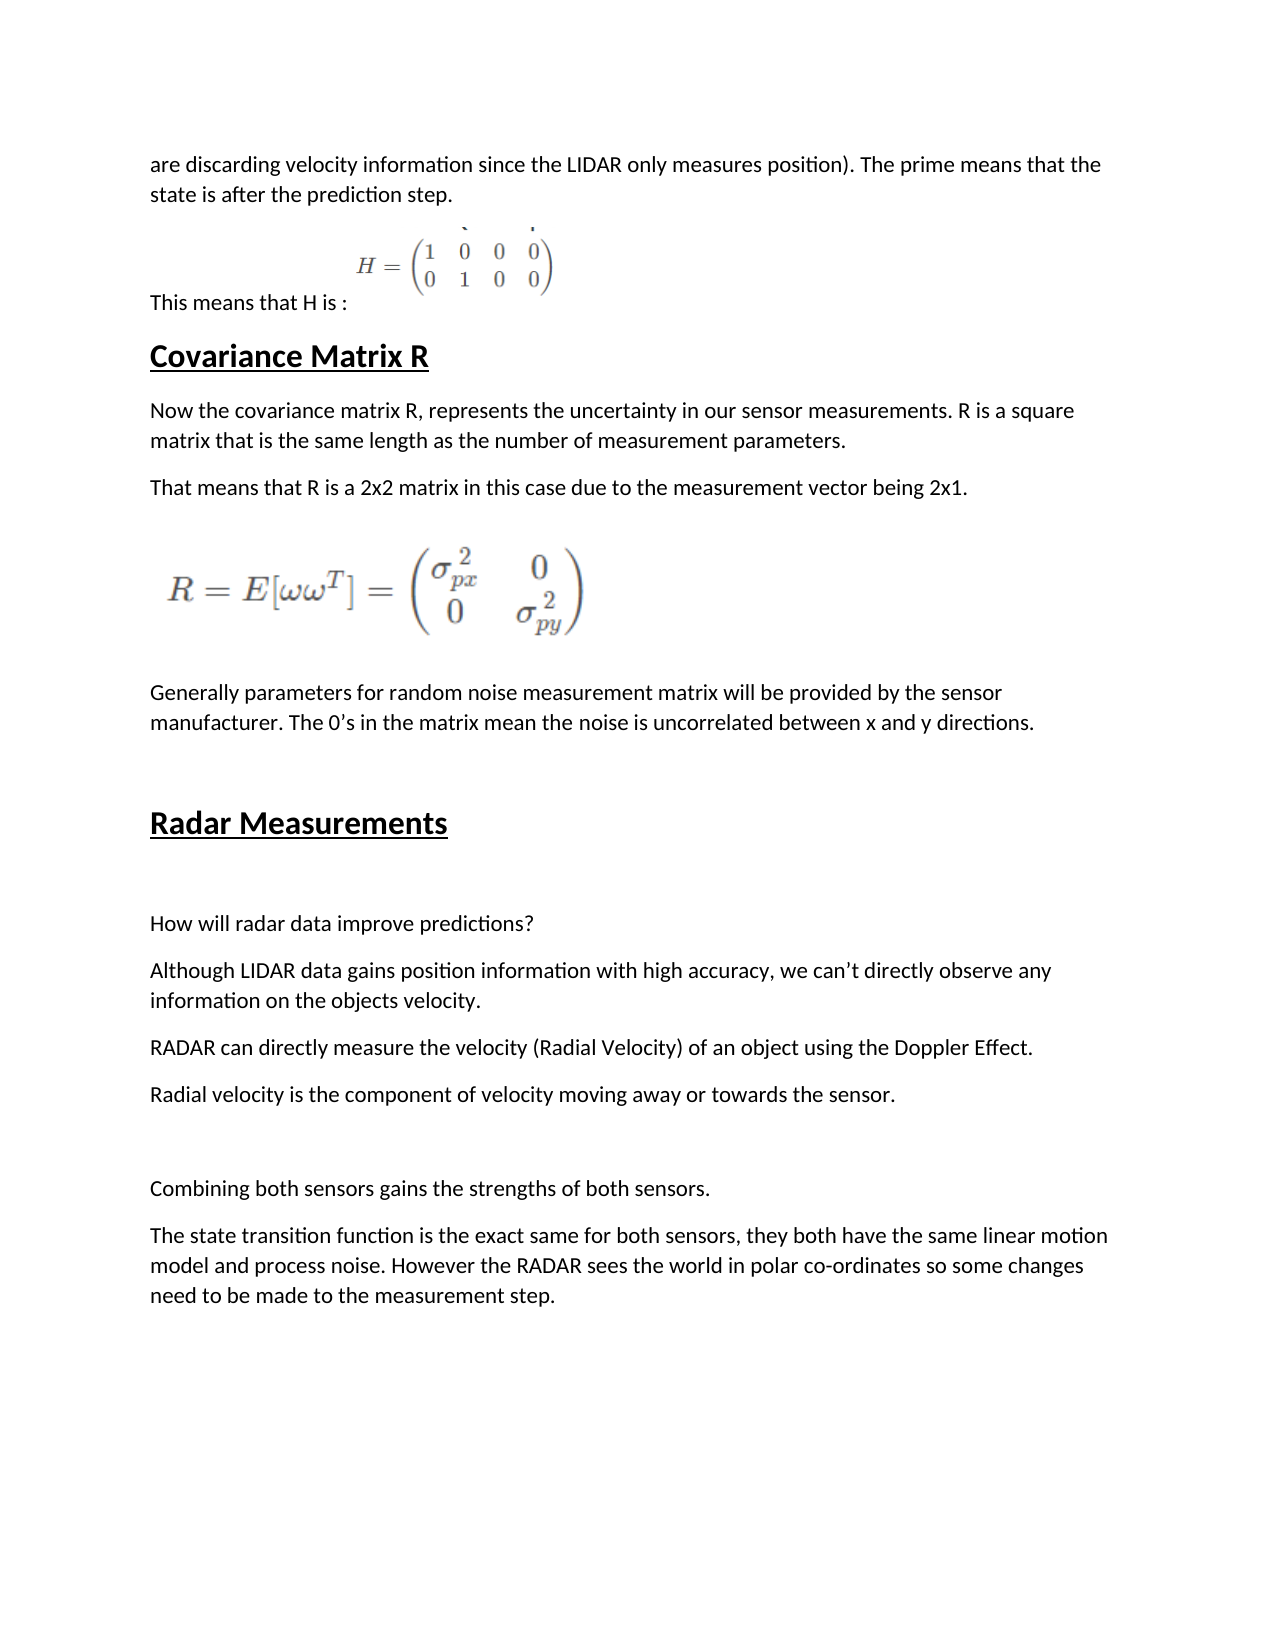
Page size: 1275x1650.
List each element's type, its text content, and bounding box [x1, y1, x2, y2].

text Although LIDAR data gains position information with high accuracy, we can’t directly observe any information on the objects velocity. [150, 956, 1125, 1014]
text Now the covariance matrix R, represents the uncertainty in our sensor measurements. R is a square matrix that is the same length as the number of measurement parameters. [150, 396, 1125, 454]
text Covariance Matrix R [150, 335, 1125, 376]
text Radial velocity is the component of velocity moving away or towards the sensor. [150, 1080, 1125, 1108]
text How will radar data improve predictions? [150, 909, 1125, 937]
picture [353, 227, 567, 311]
text That means that R is a 2x2 matrix in this case due to the measurement vector being 2x1. [150, 473, 1125, 501]
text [150, 150, 1125, 208]
text Generally parameters for random noise measurement matrix will be provided by the sensor manufacturer. The 0’s in the matrix mean the noise is uncorrelated between x and y directions. [150, 678, 1125, 736]
picture [150, 520, 607, 659]
text The state transition function is the exact same for both sensors, they both have the same linear motion model and process noise. However the RADAR sees the world in polar co-ordinates so some changes need to be made to the measurement step. [150, 1221, 1125, 1309]
text RADAR can directly measure the velocity (Radial Velocity) of an object using the Doppler Effect. [150, 1033, 1125, 1061]
text Radar Measurements [150, 802, 1125, 843]
text Combining both sensors gains the strengths of both sensors. [150, 1174, 1125, 1202]
text This means that H is : [150, 227, 1125, 317]
